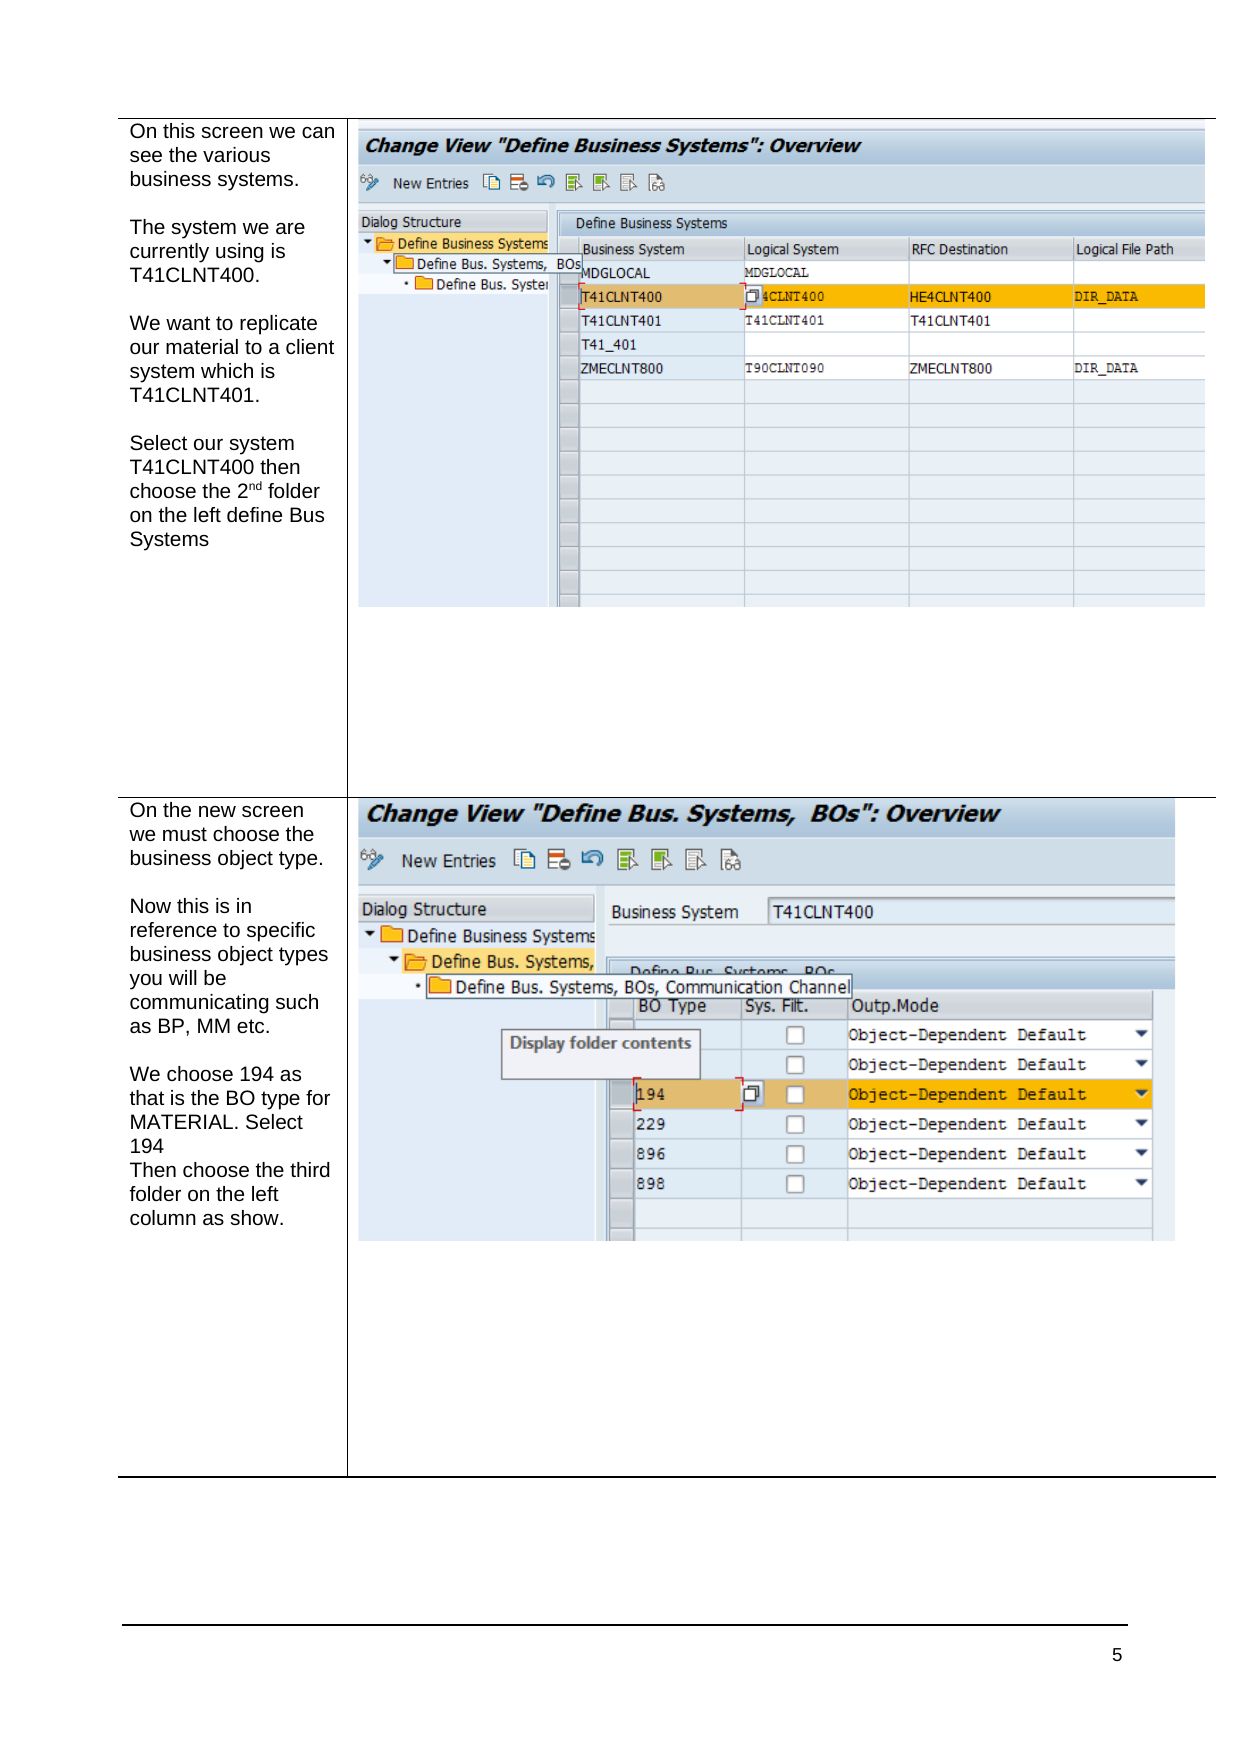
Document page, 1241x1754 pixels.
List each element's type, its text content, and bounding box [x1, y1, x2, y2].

table_cell On the new screen we must choose the business object type. Now this is in reference to specific business object types you will be communicating such as BP, MM etc. We choose 194 as that is the BO type for MATERIAL. Select 194 Then choose the third folder on the left column as show. [118, 798, 347, 1476]
table_cell [348, 798, 1216, 1476]
table_cell [348, 119, 1216, 797]
picture [358, 119, 1205, 607]
table_cell On this screen we can see the various business systems. The system we are currently using is T41CLNT400. We want to replicate our material to a client system which is T41CLNT401. Select our system T41CLNT400 then choose the 2nd folder on the left define Bus Systems [118, 119, 347, 797]
picture [358, 798, 1175, 1241]
